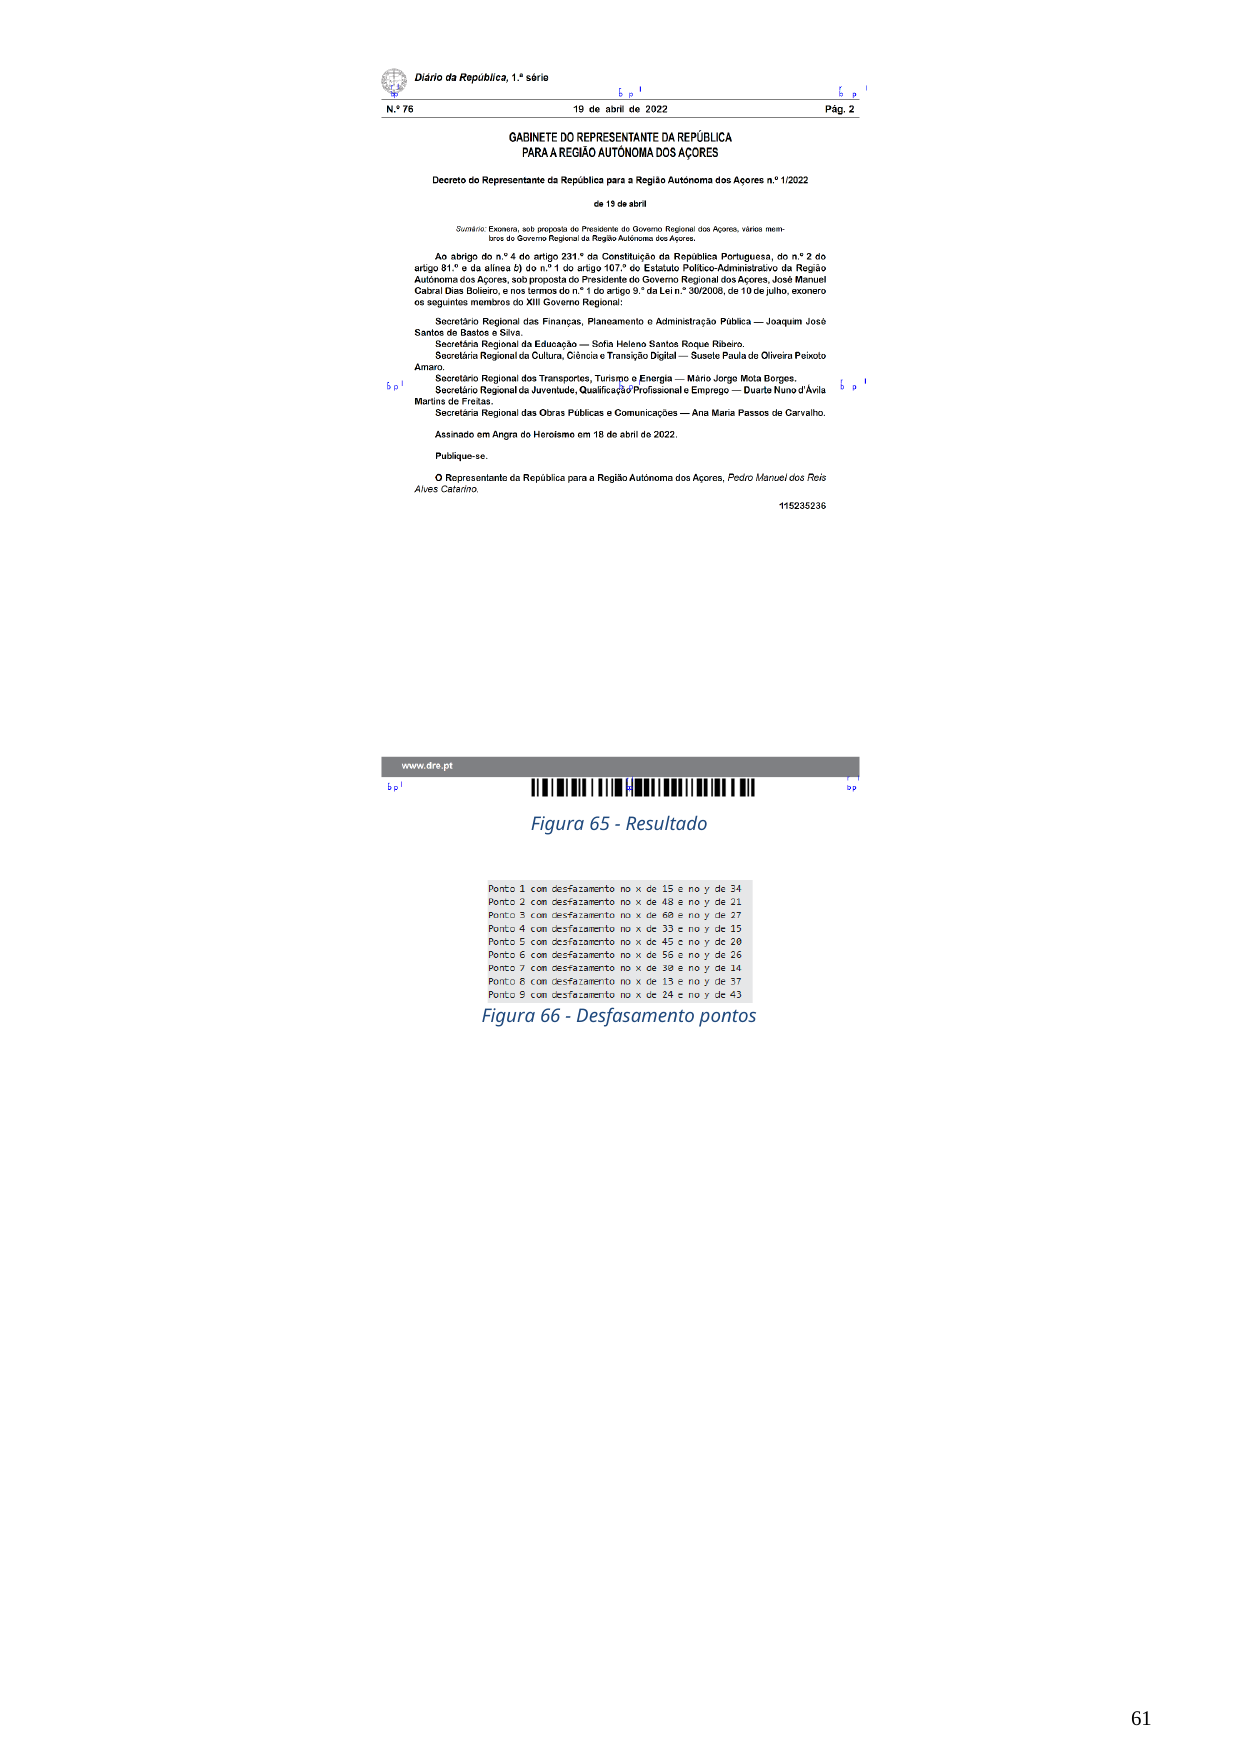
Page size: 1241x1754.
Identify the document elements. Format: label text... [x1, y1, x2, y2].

text Figura 66 - Desfasamento pontos [89, 1003, 1152, 1028]
picture [350, 47, 890, 810]
text Figura 65 - Resultado [89, 810, 1152, 835]
picture [487, 880, 753, 1003]
